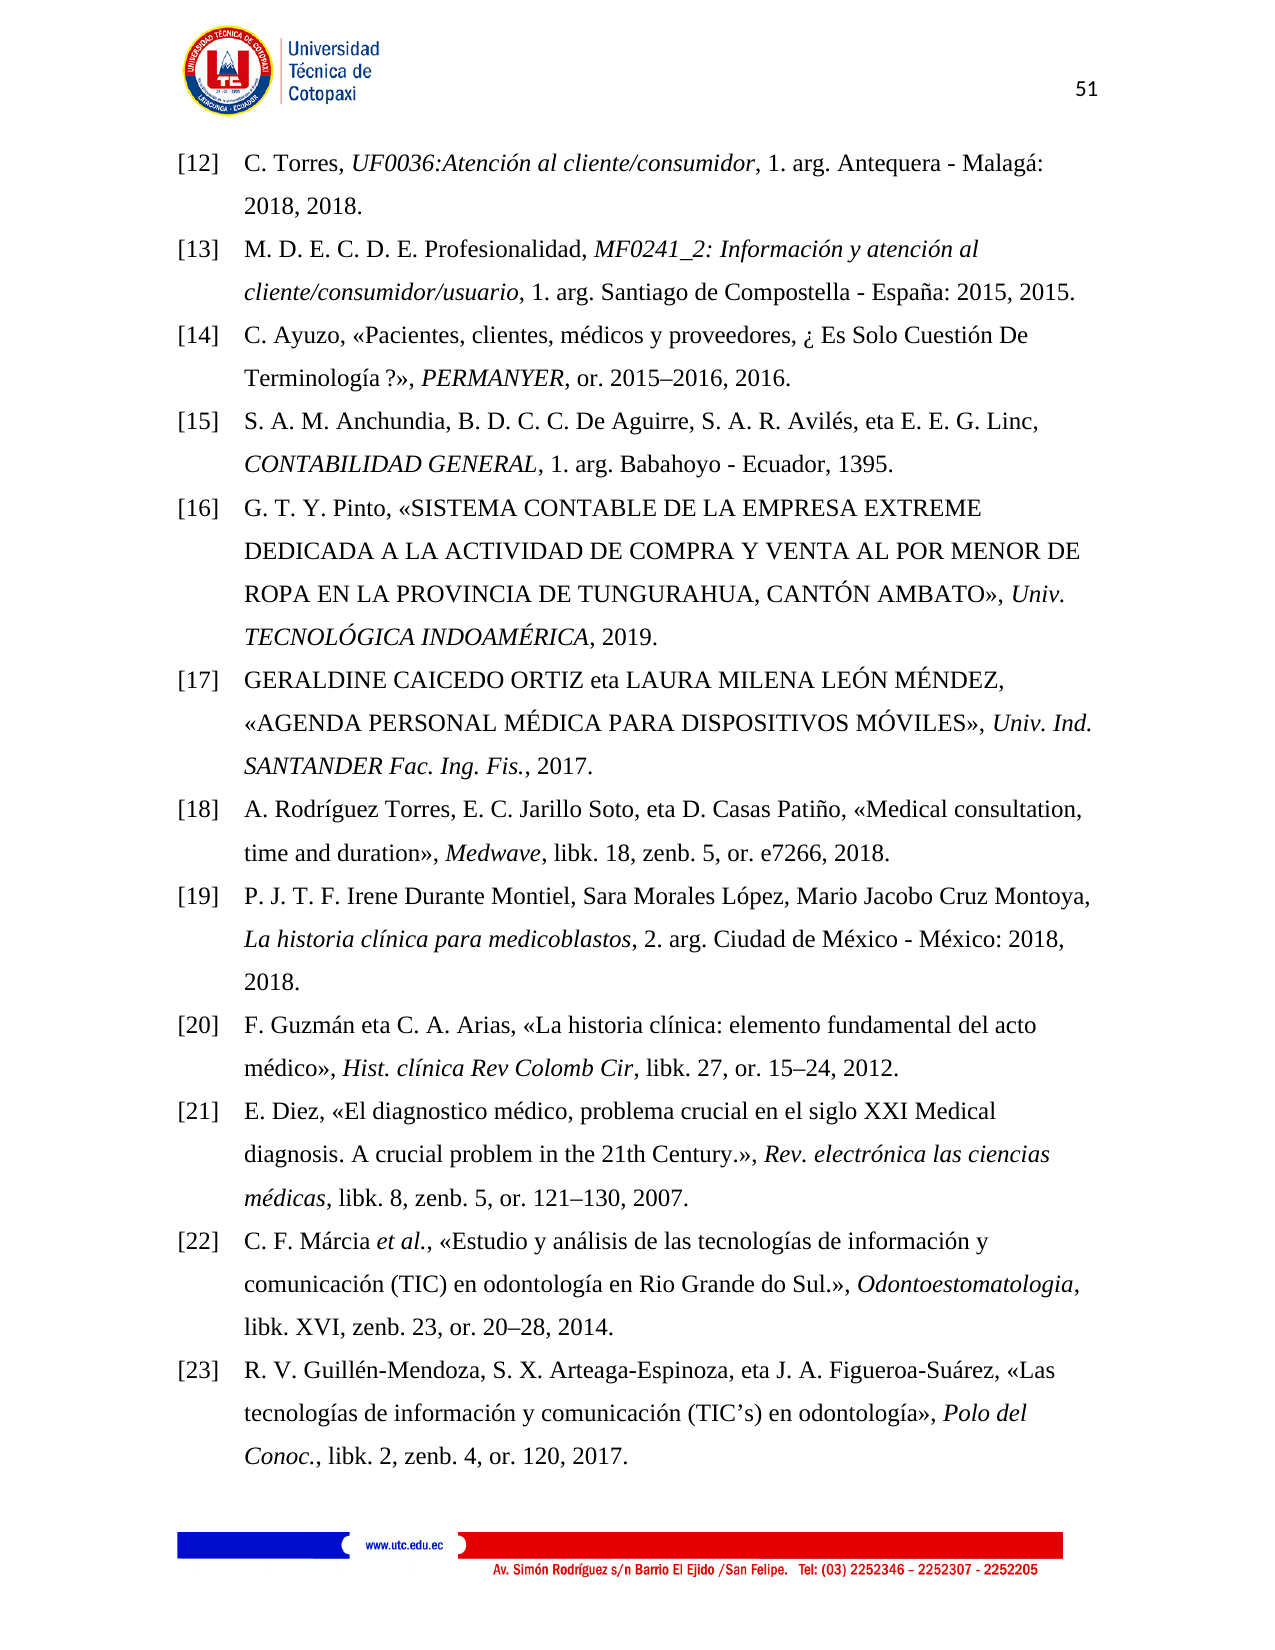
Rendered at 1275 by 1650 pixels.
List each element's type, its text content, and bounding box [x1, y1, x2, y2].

text [15] S. A. M. Anchundia, B. D. C. C. De Aguirre, S. A. R. Avilés, eta E. E. G. Linc, CONTABILIDAD GENERAL, 1. arg. Babahoyo - Ecuador, 1395. [177, 406, 1098, 478]
text [20] F. Guzmán eta C. A. Arias, «La historia clínica: elemento fundamental del acto médico», Hist. clínica Rev Colomb Cir, libk. 27, or. 15–24, 2012. [177, 1010, 1098, 1082]
text [17] GERALDINE CAICEDO ORTIZ eta LAURA MILENA LEÓN MÉNDEZ, «AGENDA PERSONAL MÉDICA PARA DISPOSITIVOS MÓVILES», Univ. Ind. SANTANDER Fac. Ing. Fis., 2017. [177, 665, 1098, 780]
picture [177, 1532, 1063, 1577]
text [21] E. Diez, «El diagnostico médico, problema crucial en el siglo XXI Medical diagnosis. A crucial problem in the 21th Century.», Rev. electrónica las ciencias médicas, libk. 8, zenb. 5, or. 121–130, 2007. [177, 1096, 1098, 1211]
text [14] C. Ayuzo, «Pacientes, clientes, médicos y proveedores, ¿ Es Solo Cuestión De Terminología ?», PERMANYER, or. 2015–2016, 2016. [177, 320, 1098, 392]
text [12] C. Torres, UF0036:Atención al cliente/consumidor, 1. arg. Antequera - Malagá: 2018, 2018. [177, 148, 1098, 219]
text [23] R. V. Guillén-Mendoza, S. X. Arteaga-Espinoza, eta J. A. Figueroa-Suárez, «Las tecnologías de información y comunicación (TIC’s) en odontología», Polo del Conoc., libk. 2, zenb. 4, or. 120, 2017. [177, 1355, 1098, 1470]
picture [177, 22, 387, 122]
text [22] C. F. Márcia et al., «Estudio y análisis de las tecnologías de información y comunicación (TIC) en odontología en Rio Grande do Sul.», Odontoestomatologia, libk. XVI, zenb. 23, or. 20–28, 2014. [177, 1226, 1098, 1341]
text [18] A. Rodríguez Torres, E. C. Jarillo Soto, eta D. Casas Patiño, «Medical consultation, time and duration», Medwave, libk. 18, zenb. 5, or. e7266, 2018. [177, 794, 1098, 866]
text [16] G. T. Y. Pinto, «SISTEMA CONTABLE DE LA EMPRESA EXTREME DEDICADA A LA ACTIVIDAD DE COMPRA Y VENTA AL POR MENOR DE ROPA EN LA PROVINCIA DE TUNGURAHUA, CANTÓN AMBATO», Univ. TECNOLÓGICA INDOAMÉRICA, 2019. [177, 493, 1098, 651]
text [13] M. D. E. C. D. E. Profesionalidad, MF0241_2: Información y atención al cliente/consumidor/usuario, 1. arg. Santiago de Compostella - España: 2015, 2015. [177, 234, 1098, 306]
text [19] P. J. T. F. Irene Durante Montiel, Sara Morales López, Mario Jacobo Cruz Montoya, La historia clínica para medicoblastos, 2. arg. Ciudad de México - México: 2018, 2018. [177, 881, 1098, 996]
